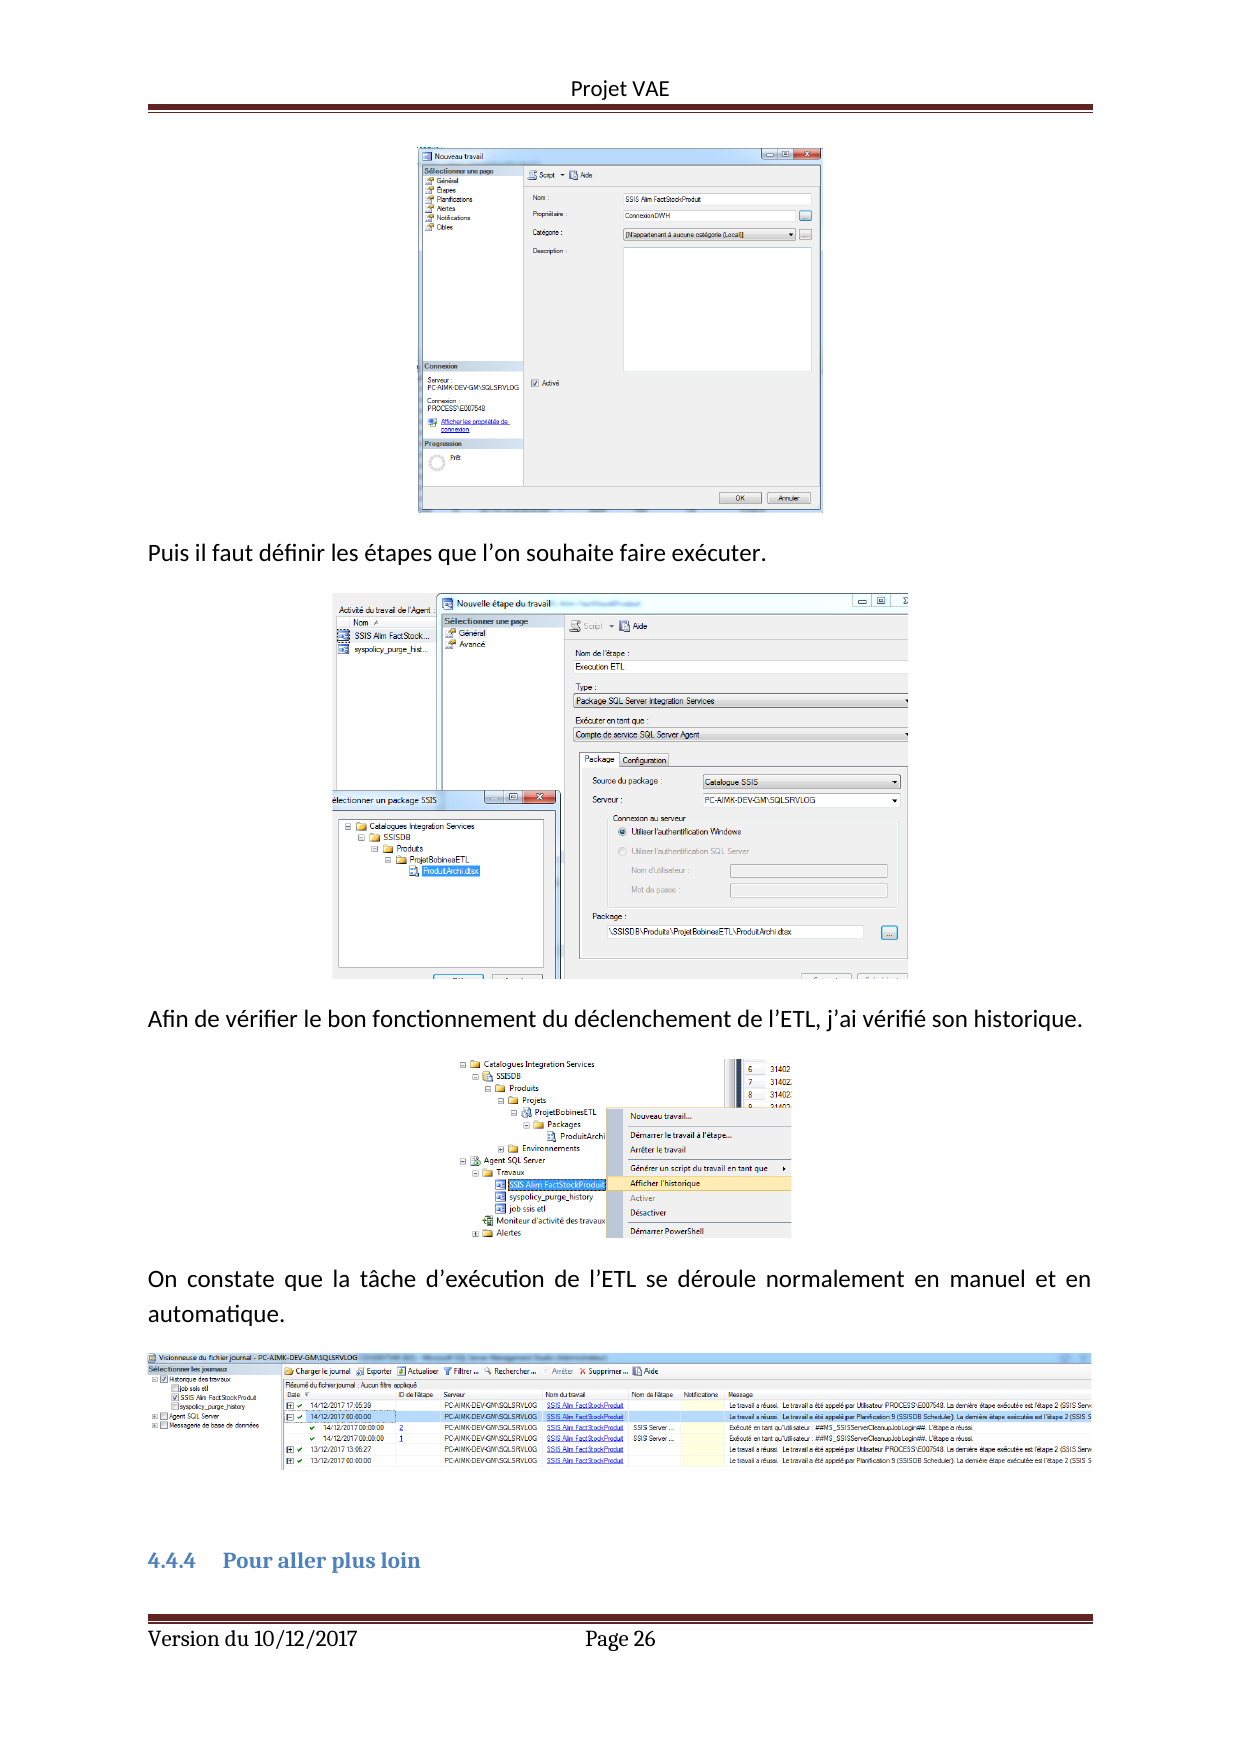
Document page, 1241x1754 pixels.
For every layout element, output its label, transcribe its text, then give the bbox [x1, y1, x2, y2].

picture [448, 1059, 792, 1238]
text On constate que la tâche d’exécution de l’ETL se déroule normalement en manuel et en automatique. [148, 1263, 1093, 1328]
subtitle Pour aller plus loin [148, 1548, 1093, 1574]
picture [417, 147, 824, 513]
text Puis il faut définir les étapes que l’on souhaite faire exécuter. [148, 537, 1093, 568]
picture [147, 1353, 1092, 1470]
picture [332, 593, 908, 979]
text Afin de vérifier le bon fonctionnement du déclenchement de l’ETL, j’ai vérifié son historique. [148, 1003, 1093, 1034]
